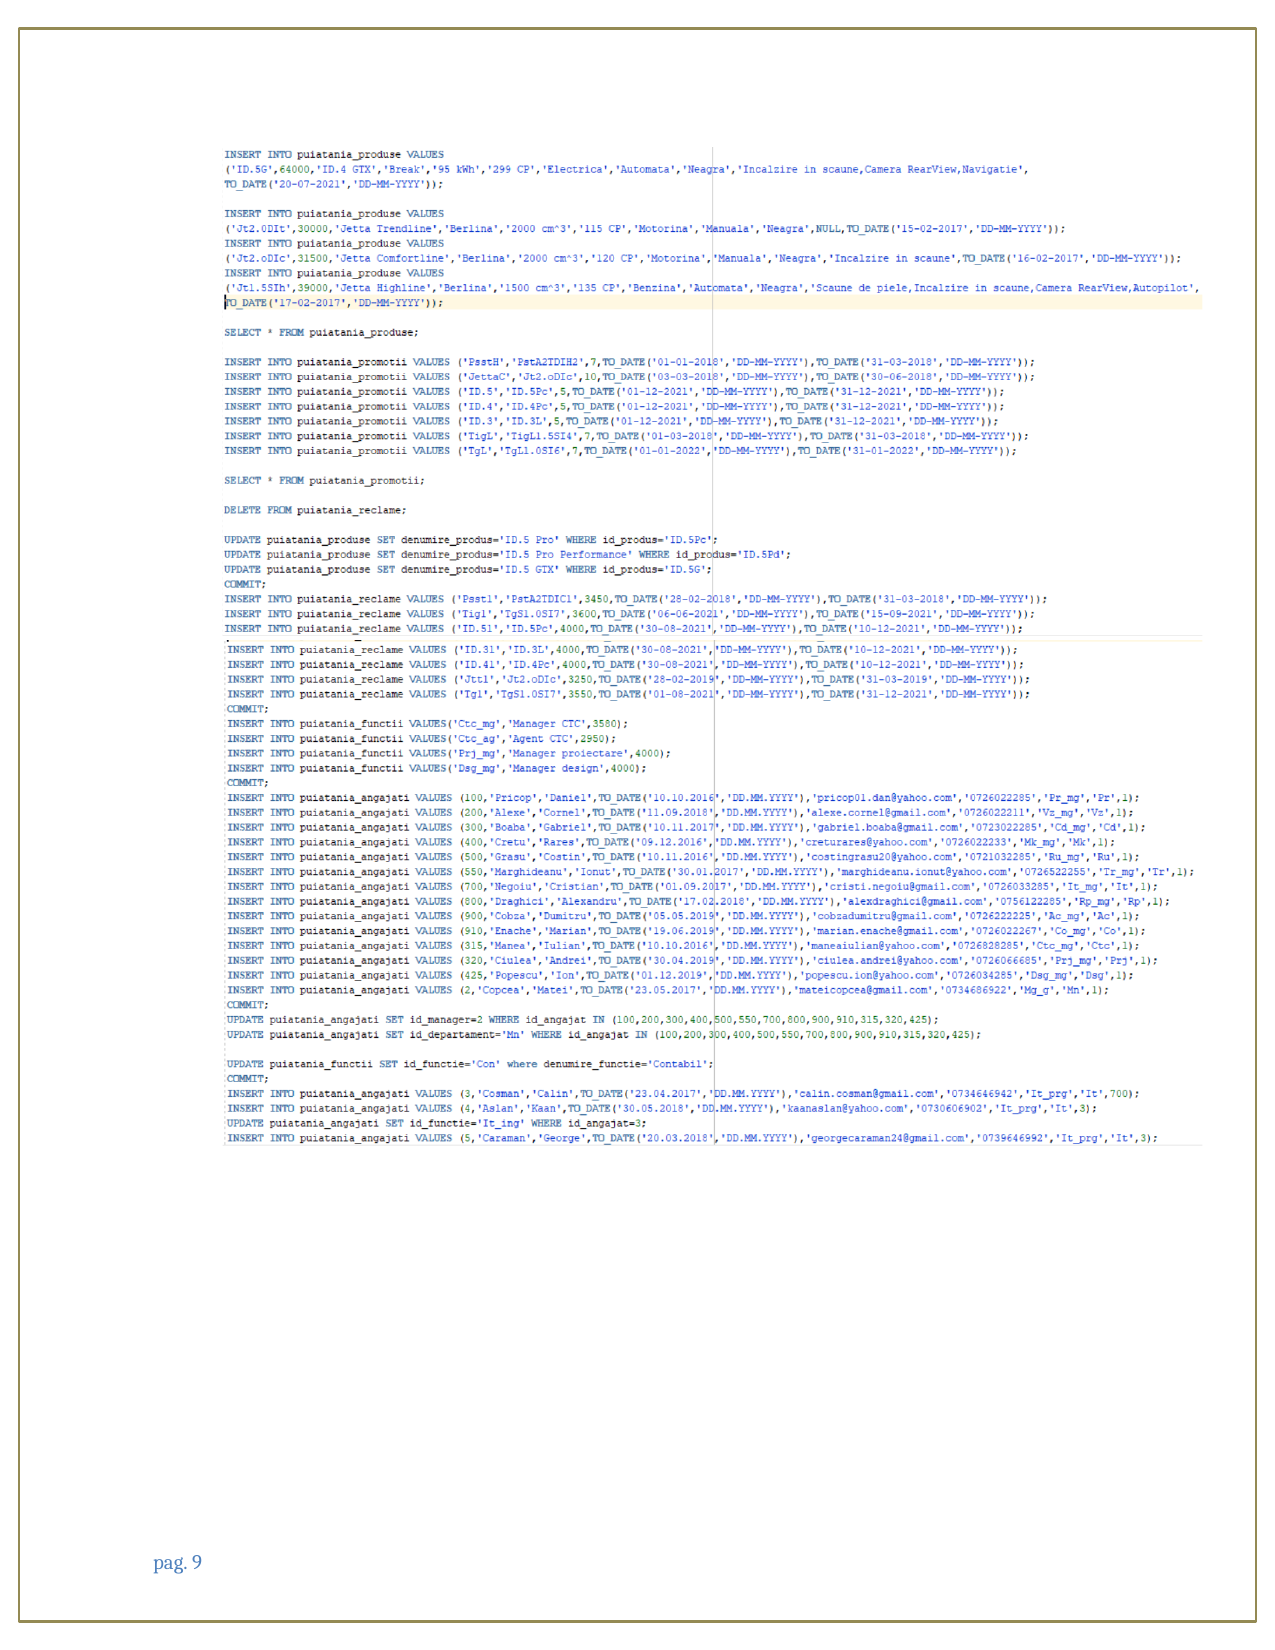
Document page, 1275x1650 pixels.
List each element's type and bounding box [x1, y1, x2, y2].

picture [222, 640, 1203, 1146]
picture [222, 147, 1203, 636]
